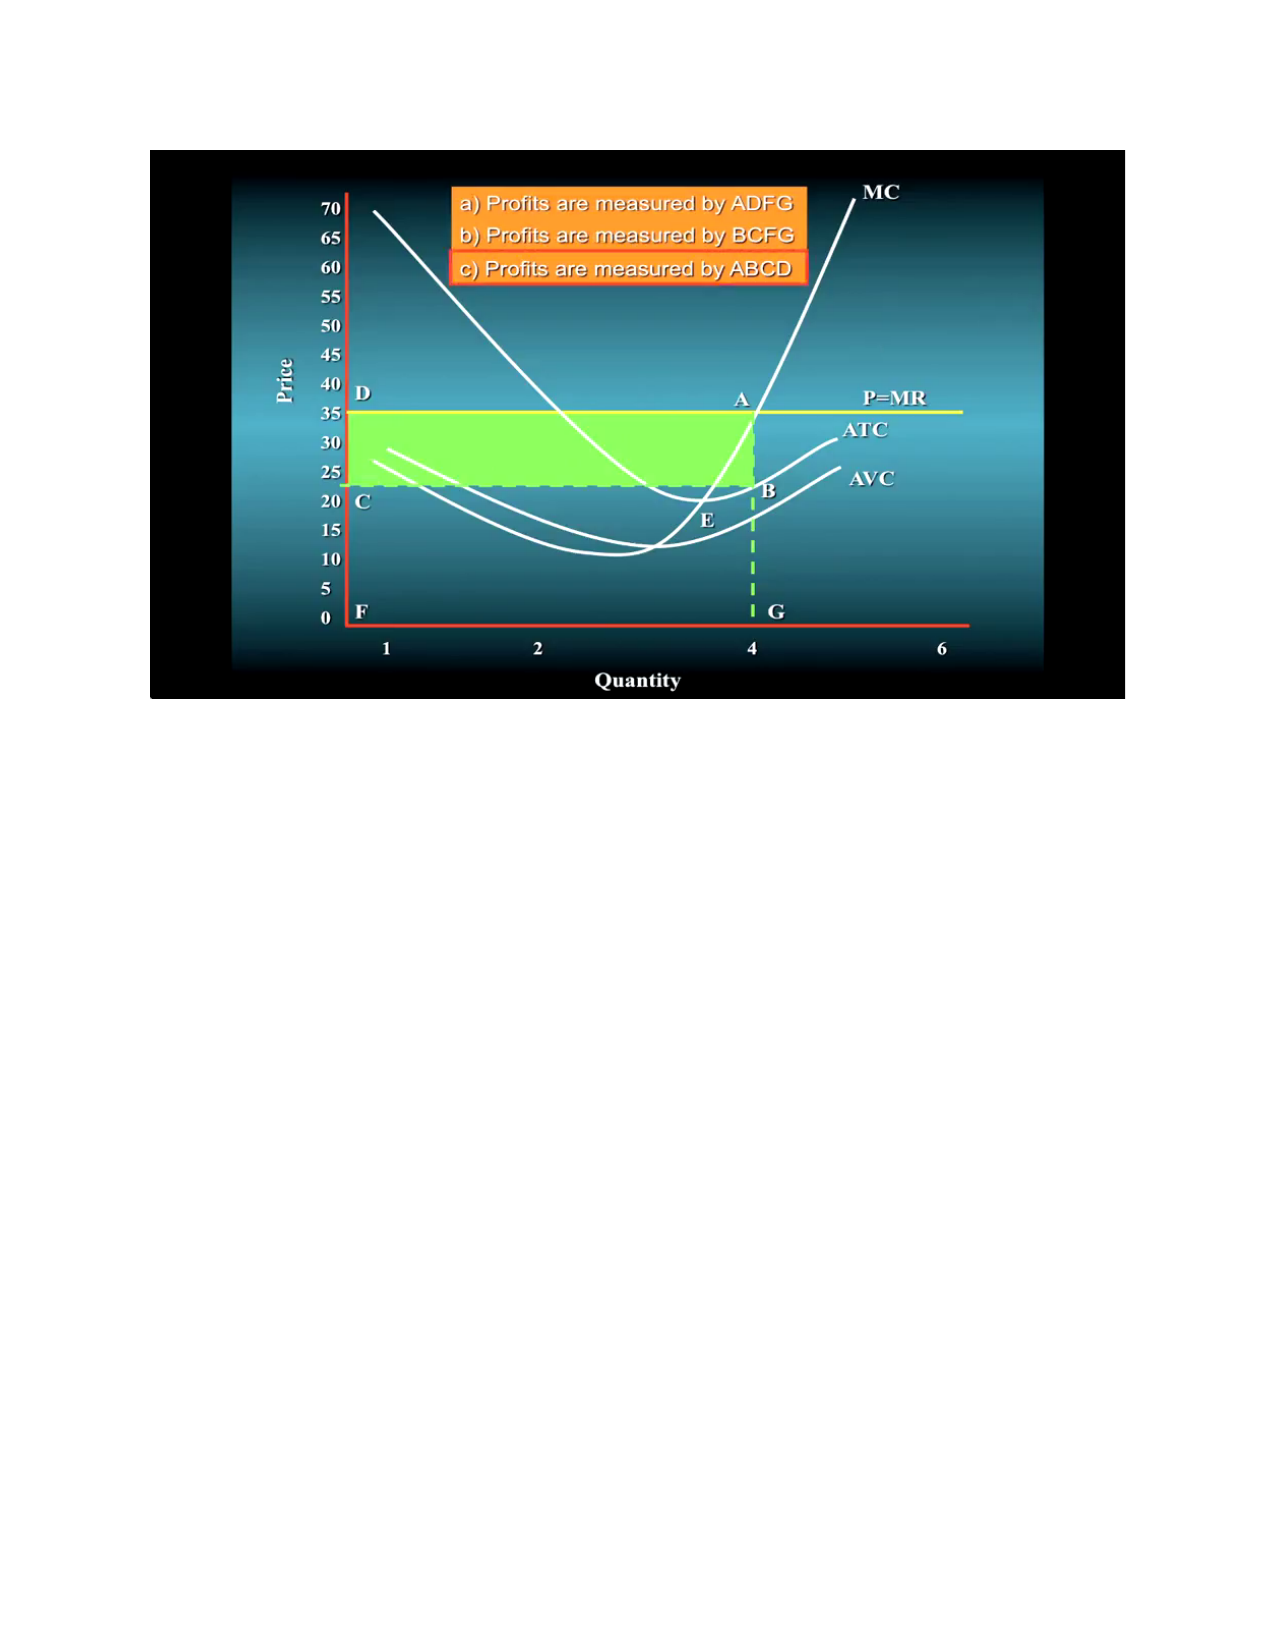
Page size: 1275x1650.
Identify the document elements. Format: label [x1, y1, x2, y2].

picture [150, 150, 1125, 699]
